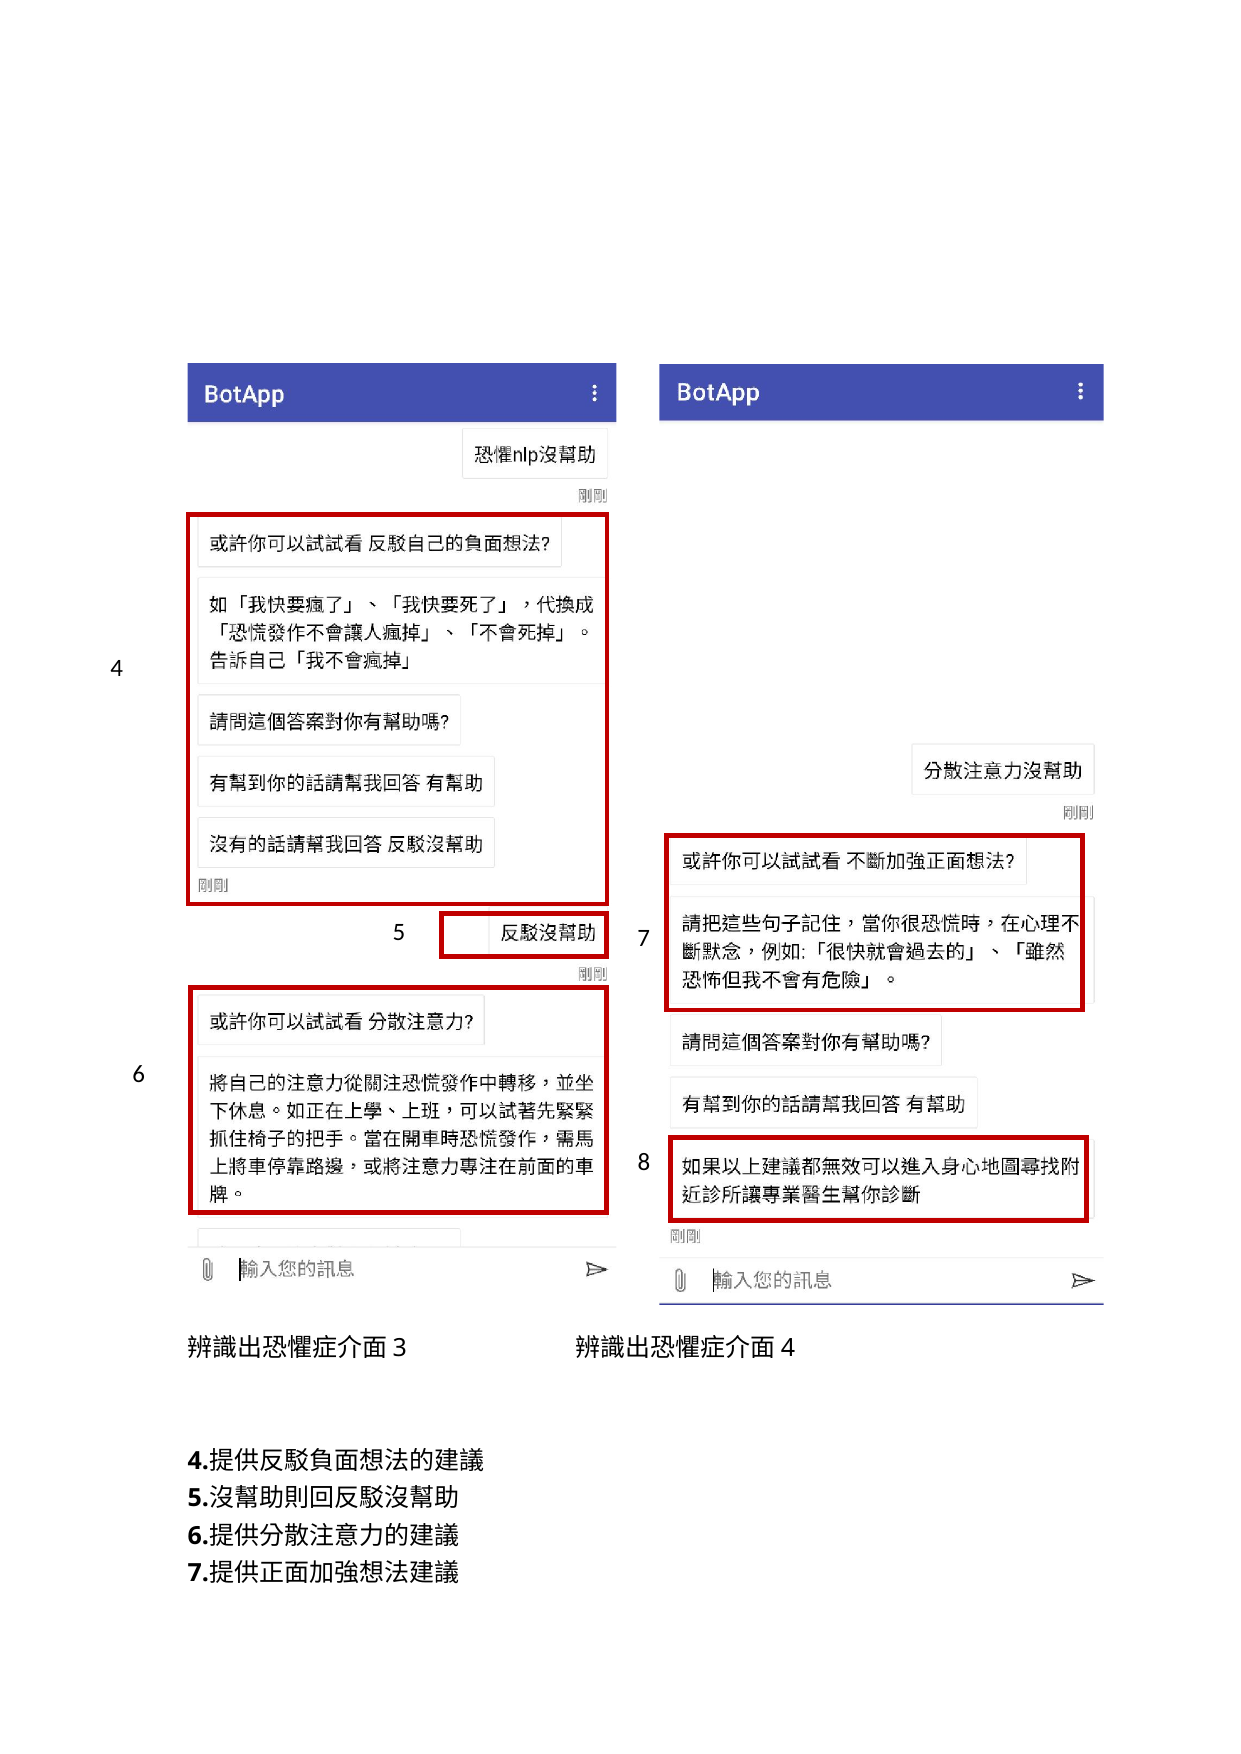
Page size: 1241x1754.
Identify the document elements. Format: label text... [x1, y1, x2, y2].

text 7.提供正面加強想法建議 [187, 1552, 1053, 1589]
text 4.提供反駁負面想法的建議 [187, 1439, 1053, 1477]
text 辨識出恐懼症介面3 辨識出恐懼症介面4 [187, 1139, 1053, 1364]
text 5.沒幫助則回反駁沒幫助 [187, 1477, 1053, 1514]
text 6.提供分散注意力的建議 [187, 1514, 1053, 1552]
picture [187, 363, 617, 1291]
picture [659, 364, 1104, 1305]
picture [190, 517, 605, 902]
